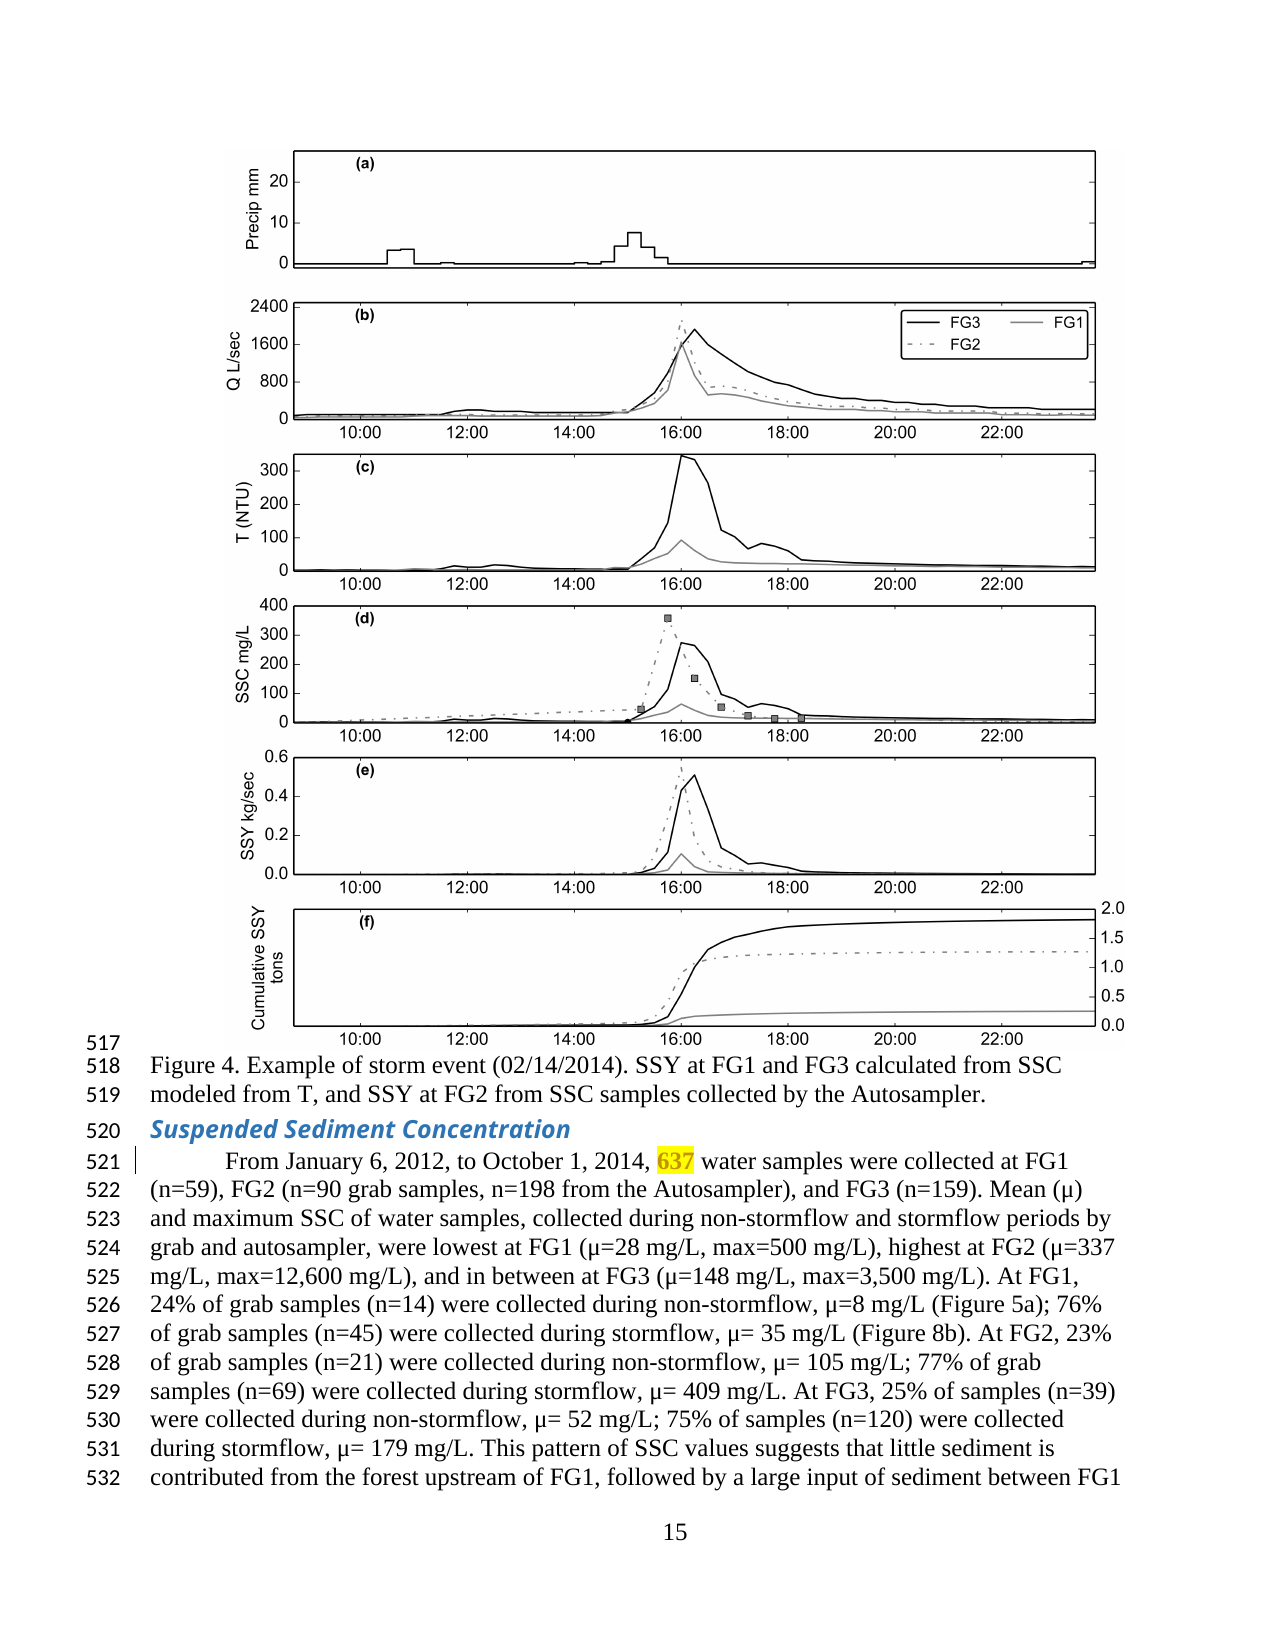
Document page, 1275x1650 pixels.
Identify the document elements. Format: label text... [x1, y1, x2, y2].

subtitle Suspended Sediment Concentration [150, 1112, 1125, 1146]
picture [225, 150, 1125, 1050]
text Figure 4. Example of storm event (02/14/2014). SSY at FG1 and FG3 calculated from SSC modeled from T, and SSY at FG2 from SSC samples collected by the Autosampler. [150, 1050, 1125, 1107]
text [150, 1146, 1125, 1491]
